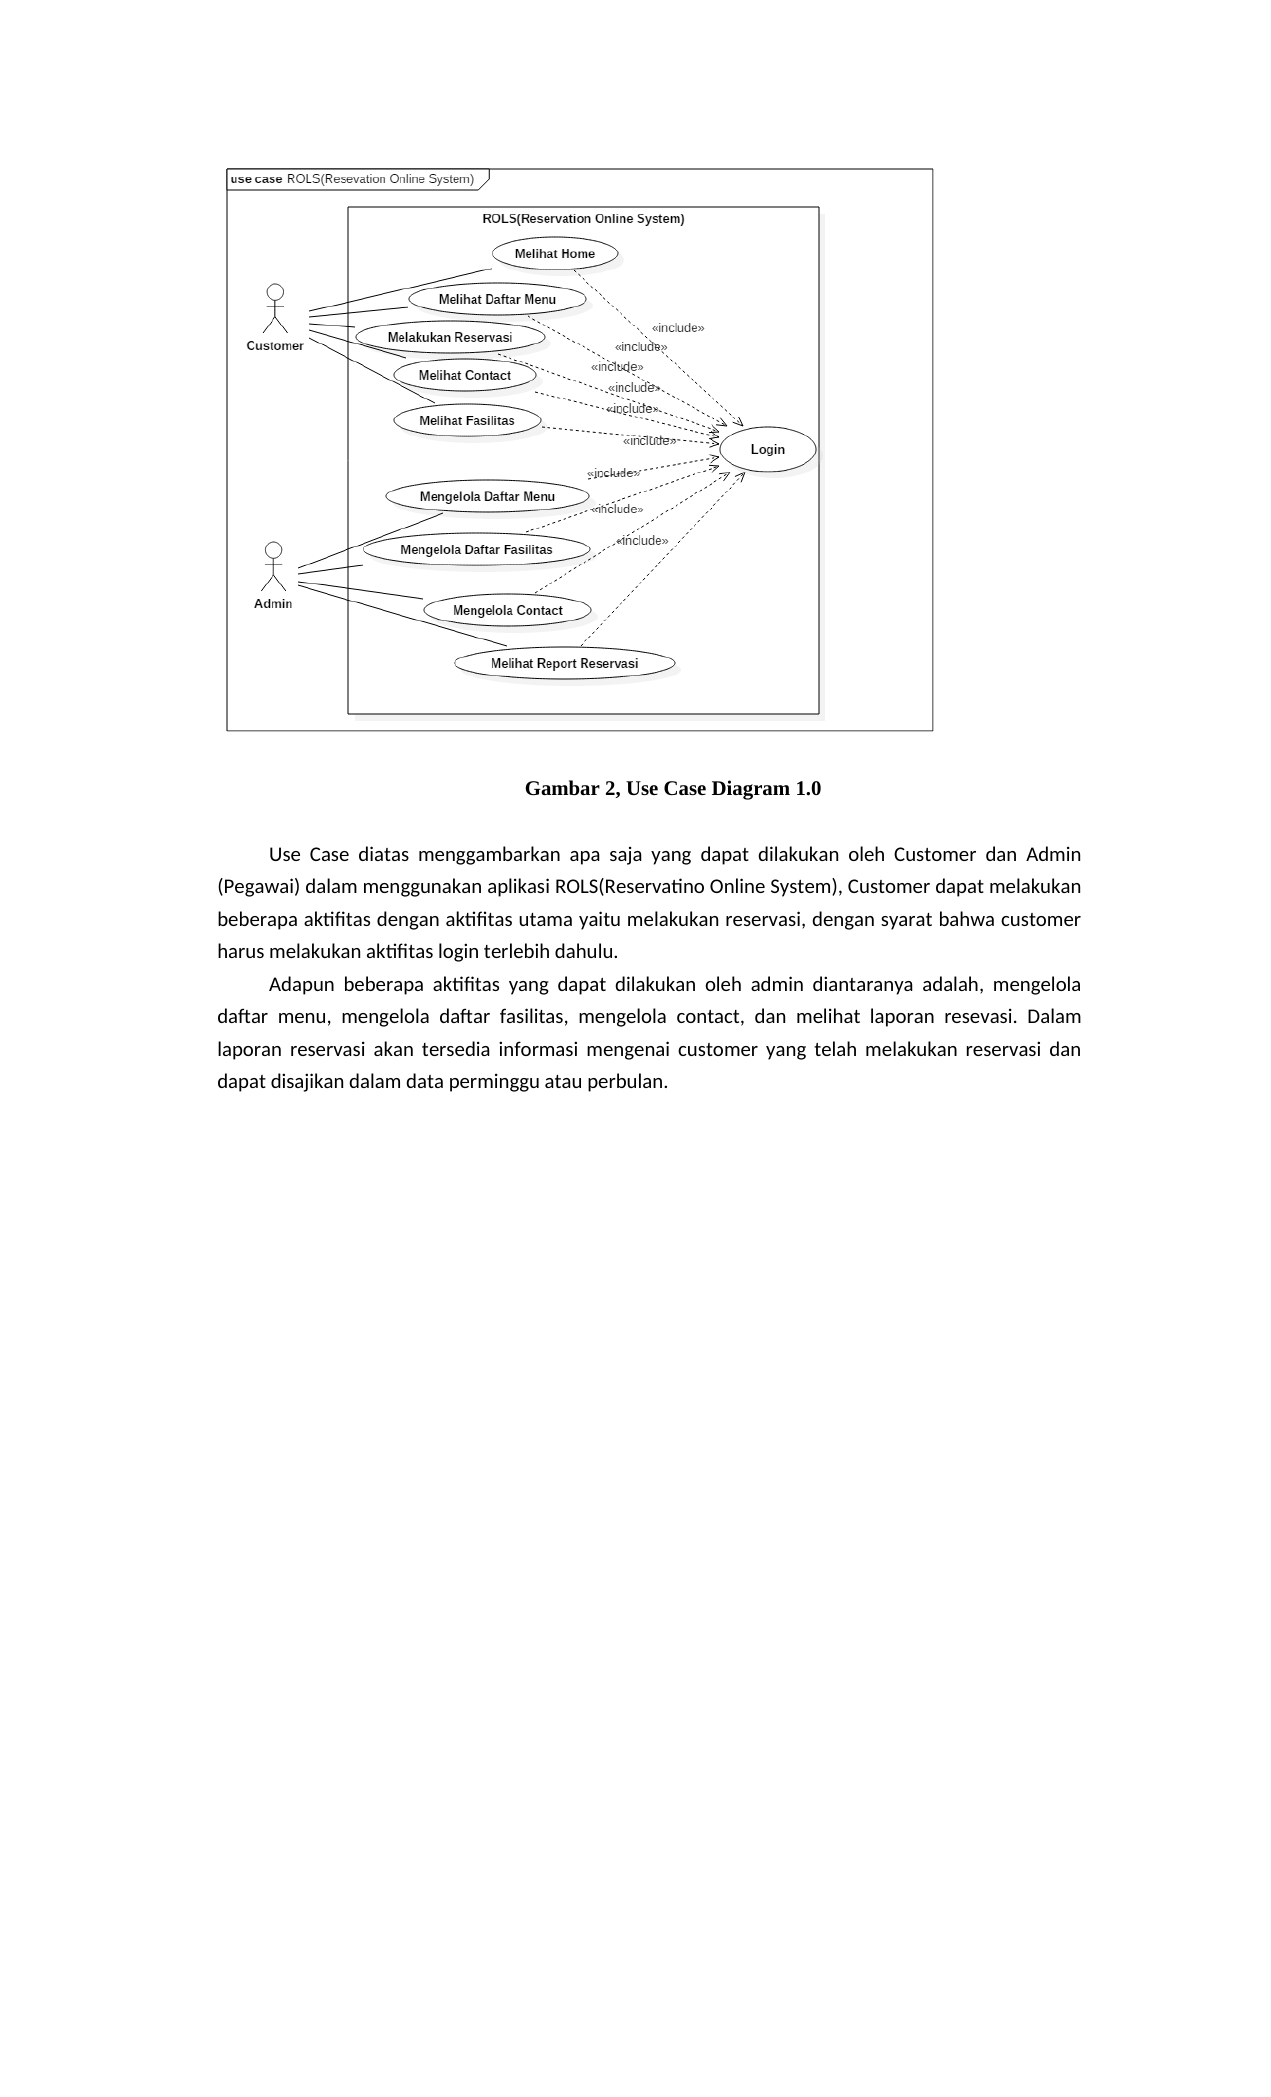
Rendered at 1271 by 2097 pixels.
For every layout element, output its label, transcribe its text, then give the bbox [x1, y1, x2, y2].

text Gambar 2, Use Case Diagram 1.0 [187, 772, 1083, 805]
picture [217, 159, 970, 768]
text Use Case diatas menggambarkan apa saja yang dapat dilakukan oleh Customer dan Admin (Pegawai) dalam menggunakan aplikasi ROLS(Reservatino Online System), Customer dapat melakukan beberapa aktifitas dengan aktifitas utama yaitu melakukan reservasi, dengan syarat bahwa customer harus melakukan aktifitas login terlebih dahulu. [217, 837, 1083, 967]
text Adapun beberapa aktifitas yang dapat dilakukan oleh admin diantaranya adalah, mengelola daftar menu, mengelola daftar fasilitas, mengelola contact, dan melihat laporan resevasi. Dalam laporan reservasi akan tersedia informasi mengenai customer yang telah melakukan reservasi dan dapat disajikan dalam data perminggu atau perbulan. [217, 967, 1083, 1097]
